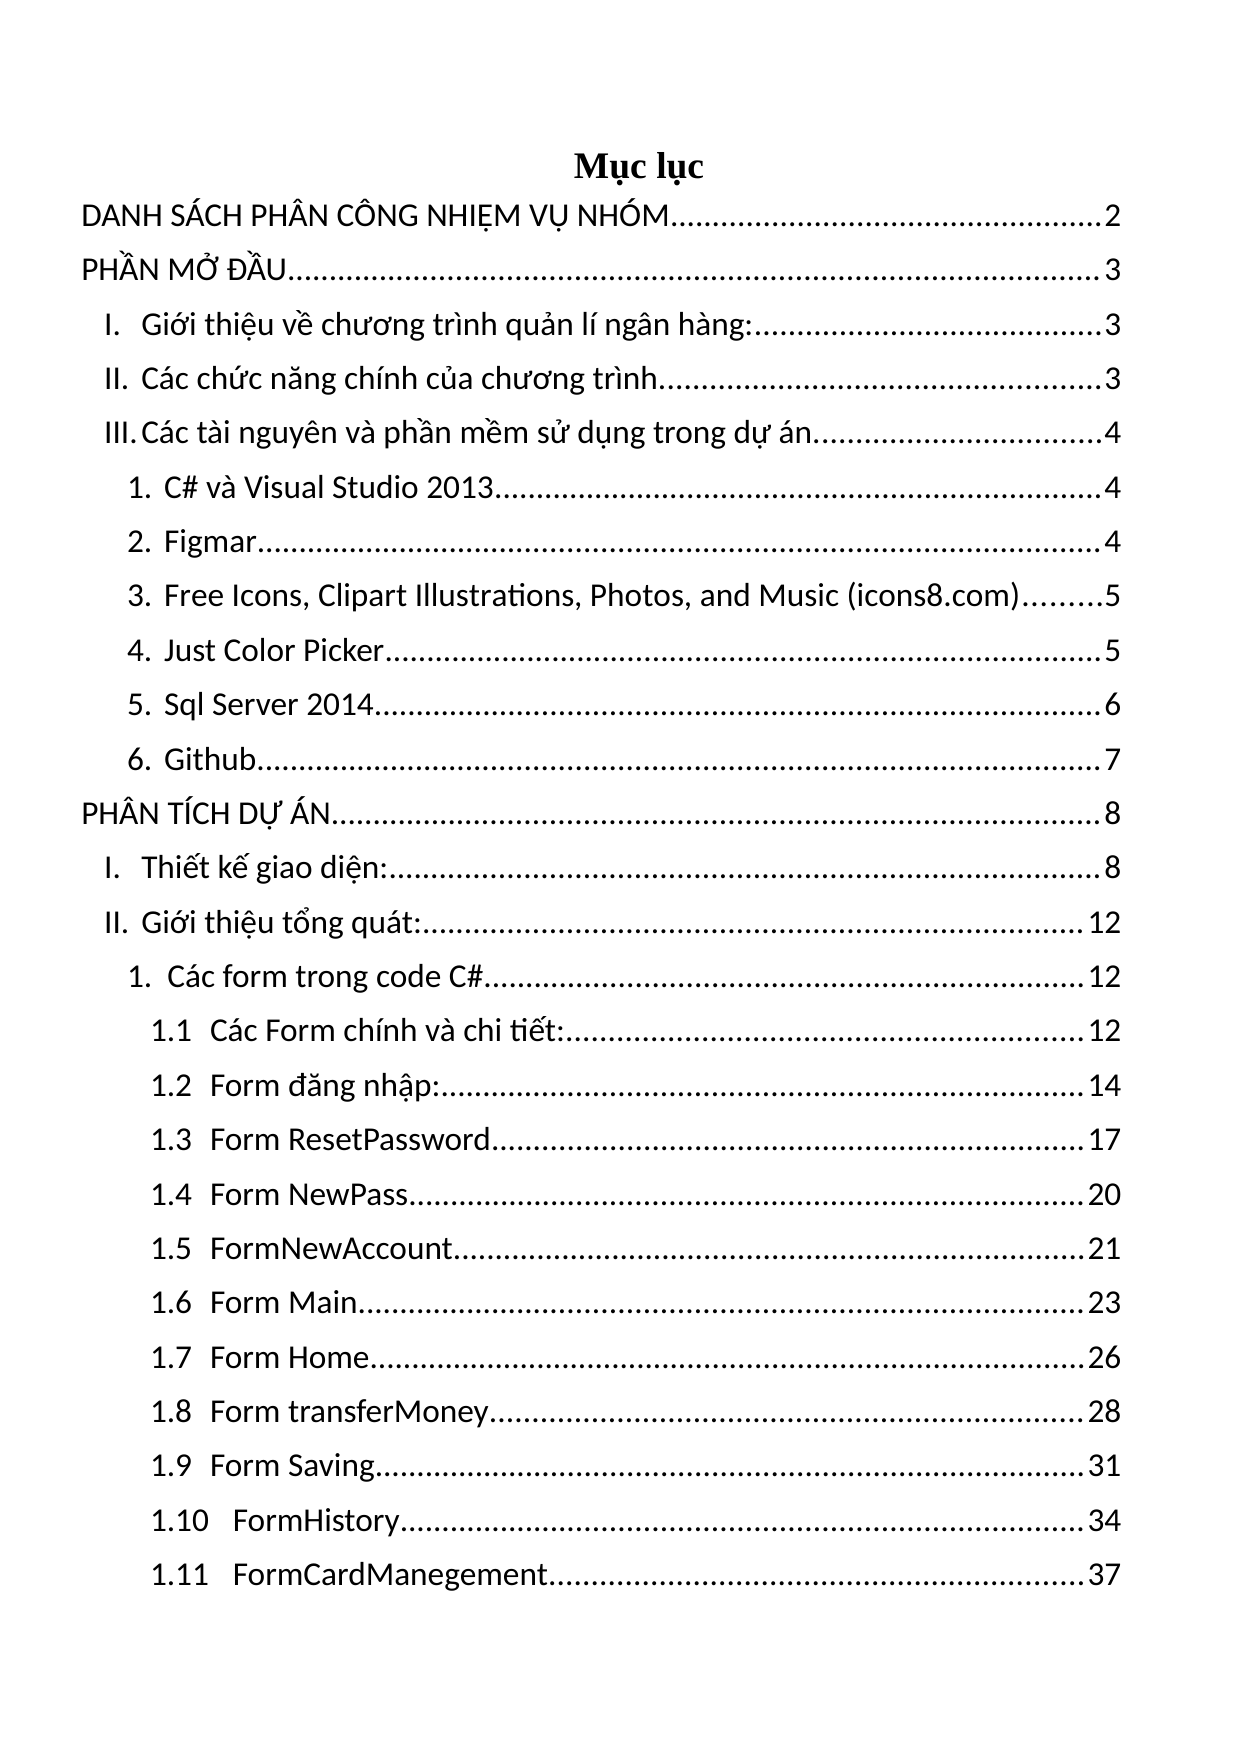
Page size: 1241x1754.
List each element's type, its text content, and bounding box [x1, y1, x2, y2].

text 1.4 Form NewPass 20 [150, 1173, 1122, 1213]
text III. Các tài nguyên và phần mềm sử dụng trong dự án. 4 [104, 411, 1122, 452]
text 1.3 Form ResetPassword 17 [150, 1118, 1122, 1159]
text 1.7 Form Home 26 [150, 1336, 1122, 1376]
text 1.1 Các Form chính và chi tiết: 12 [150, 1009, 1122, 1050]
text 1.11 FormCardManegement 37 [150, 1553, 1122, 1594]
text 1.9 Form Saving 31 [150, 1444, 1122, 1485]
text I. Giới thiệu về chương trình quản lí ngân hàng: 3 [104, 303, 1122, 343]
text 1.10 FormHistory 34 [150, 1499, 1122, 1539]
text II. Các chức năng chính của chương trình. 3 [104, 357, 1122, 398]
text 2. Figmar 4 [127, 520, 1122, 561]
text DANH SÁCH PHÂN CÔNG NHIỆM VỤ NHÓM 2 [81, 194, 1122, 234]
text PHÂN TÍCH DỰ ÁN 8 [81, 792, 1122, 833]
text 6. Github 7 [127, 738, 1122, 778]
text 1.6 Form Main 23 [150, 1281, 1122, 1322]
text 4. Just Color Picker 5 [127, 629, 1122, 669]
text II. Giới thiệu tổng quát: 12 [104, 901, 1122, 941]
text 1.5 FormNewAccount 21 [150, 1227, 1122, 1268]
text PHẦN MỞ ĐẦU 3 [81, 248, 1122, 289]
text I. Thiết kế giao diện: 8 [104, 846, 1122, 887]
text 1. C# và Visual Studio 2013 4 [127, 466, 1122, 506]
text 1. Các form trong code C#. 12 [127, 955, 1122, 996]
text 1.2 Form đăng nhập: 14 [150, 1064, 1122, 1104]
text 1.8 Form transferMoney 28 [150, 1390, 1122, 1431]
subtitle Mục lục [155, 143, 1122, 186]
text 5. Sql Server 2014 6 [127, 683, 1122, 724]
text 3. Free Icons, Clipart Illustrations, Photos, and Music (icons8.com) 5 [127, 574, 1122, 615]
